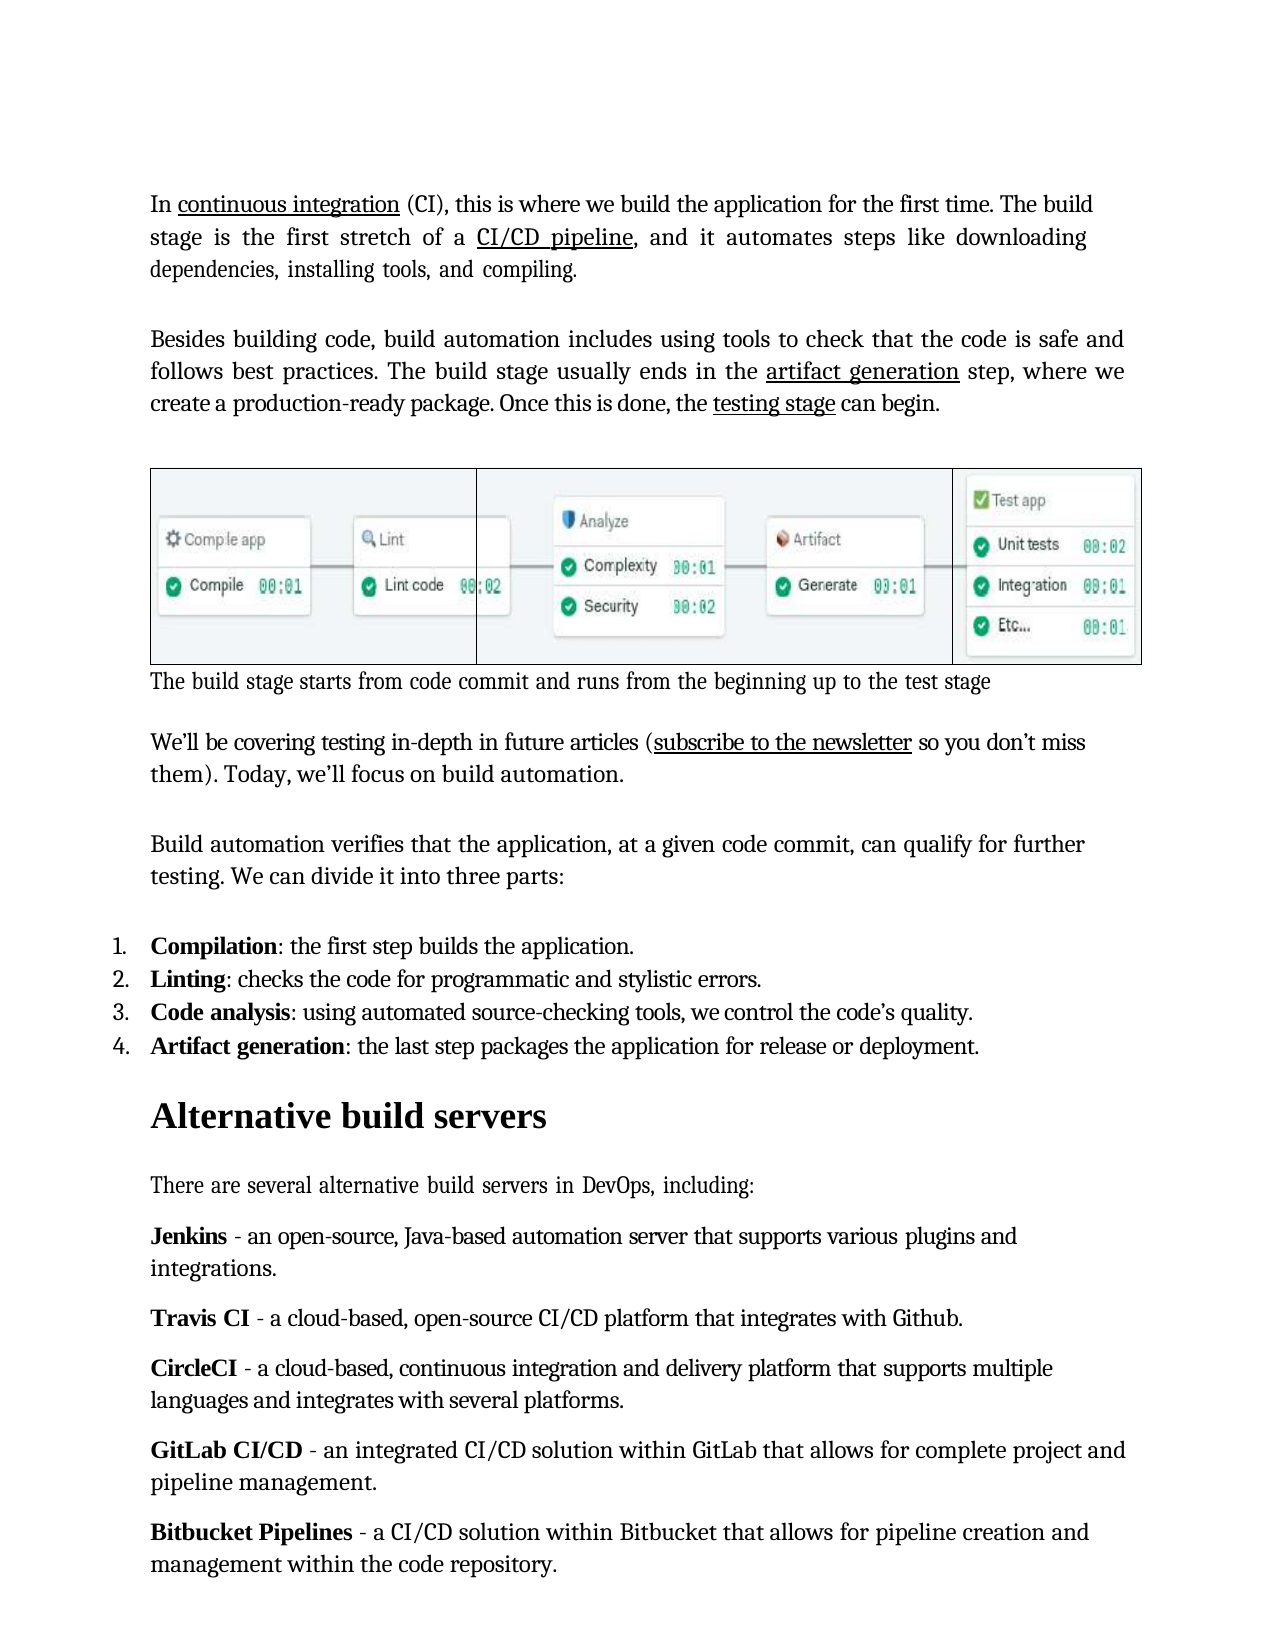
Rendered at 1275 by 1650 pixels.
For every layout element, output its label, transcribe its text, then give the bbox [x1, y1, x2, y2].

text GitLab CI/CD - an integrated CI/CD solution within GitLab that allows for complete project and pipeline management. [150, 1435, 1137, 1497]
text stage is the first stretch of a CI/CD pipeline, and it automates steps like downloading [150, 223, 1275, 251]
text Jenkins - an open-source, Java-based automation server that supports various plugins and integrations. [150, 1221, 1137, 1283]
text There are several alternative build servers in DevOps, including: [150, 1171, 1275, 1200]
list Artifact generation: the last step packages the application for release or deployment. [113, 1031, 1275, 1061]
text We’ll be covering testing in-depth in future articles (subscribe to the newsletter so you don’t miss them). Today, we’ll focus on build automation. [150, 728, 1137, 789]
text Bitbucket Pipelines - a CI/CD solution within Bitbucket that allows for pipeline creation and management within the code repository. [150, 1517, 1137, 1579]
text CircleCI - a cloud-based, continuous integration and delivery platform that supports multiple languages and integrates with several platforms. [150, 1353, 1137, 1415]
text The build stage starts from code commit and runs from the beginning up to the test stage [150, 467, 1275, 696]
text Besides building code, build automation includes using tools to check that the code is safe and follows best practices. The build stage usually ends in the artifact generation step, where we create a production-ready package. Once this is done, the testing stage can begin. [150, 324, 1125, 418]
text Travis CI - a cloud-based, open-source CI/CD platform that integrates with Github. [150, 1303, 1275, 1332]
text Alternative build servers [150, 1094, 1275, 1137]
text Build automation verifies that the application, at a given code commit, can qualify for further testing. We can divide it into three parts: [150, 829, 1137, 891]
text dependencies, installing tools, and compiling. [150, 255, 1275, 284]
list Compilation: the first step builds the application. [113, 931, 1275, 960]
text In continuous integration (CI), this is where we build the application for the first time. The build [150, 190, 1275, 219]
list Code analysis: using automated source-checking tools, we control the code’s quality. [113, 997, 1275, 1027]
list Linting: checks the code for programmatic and stylistic errors. [113, 964, 1275, 994]
